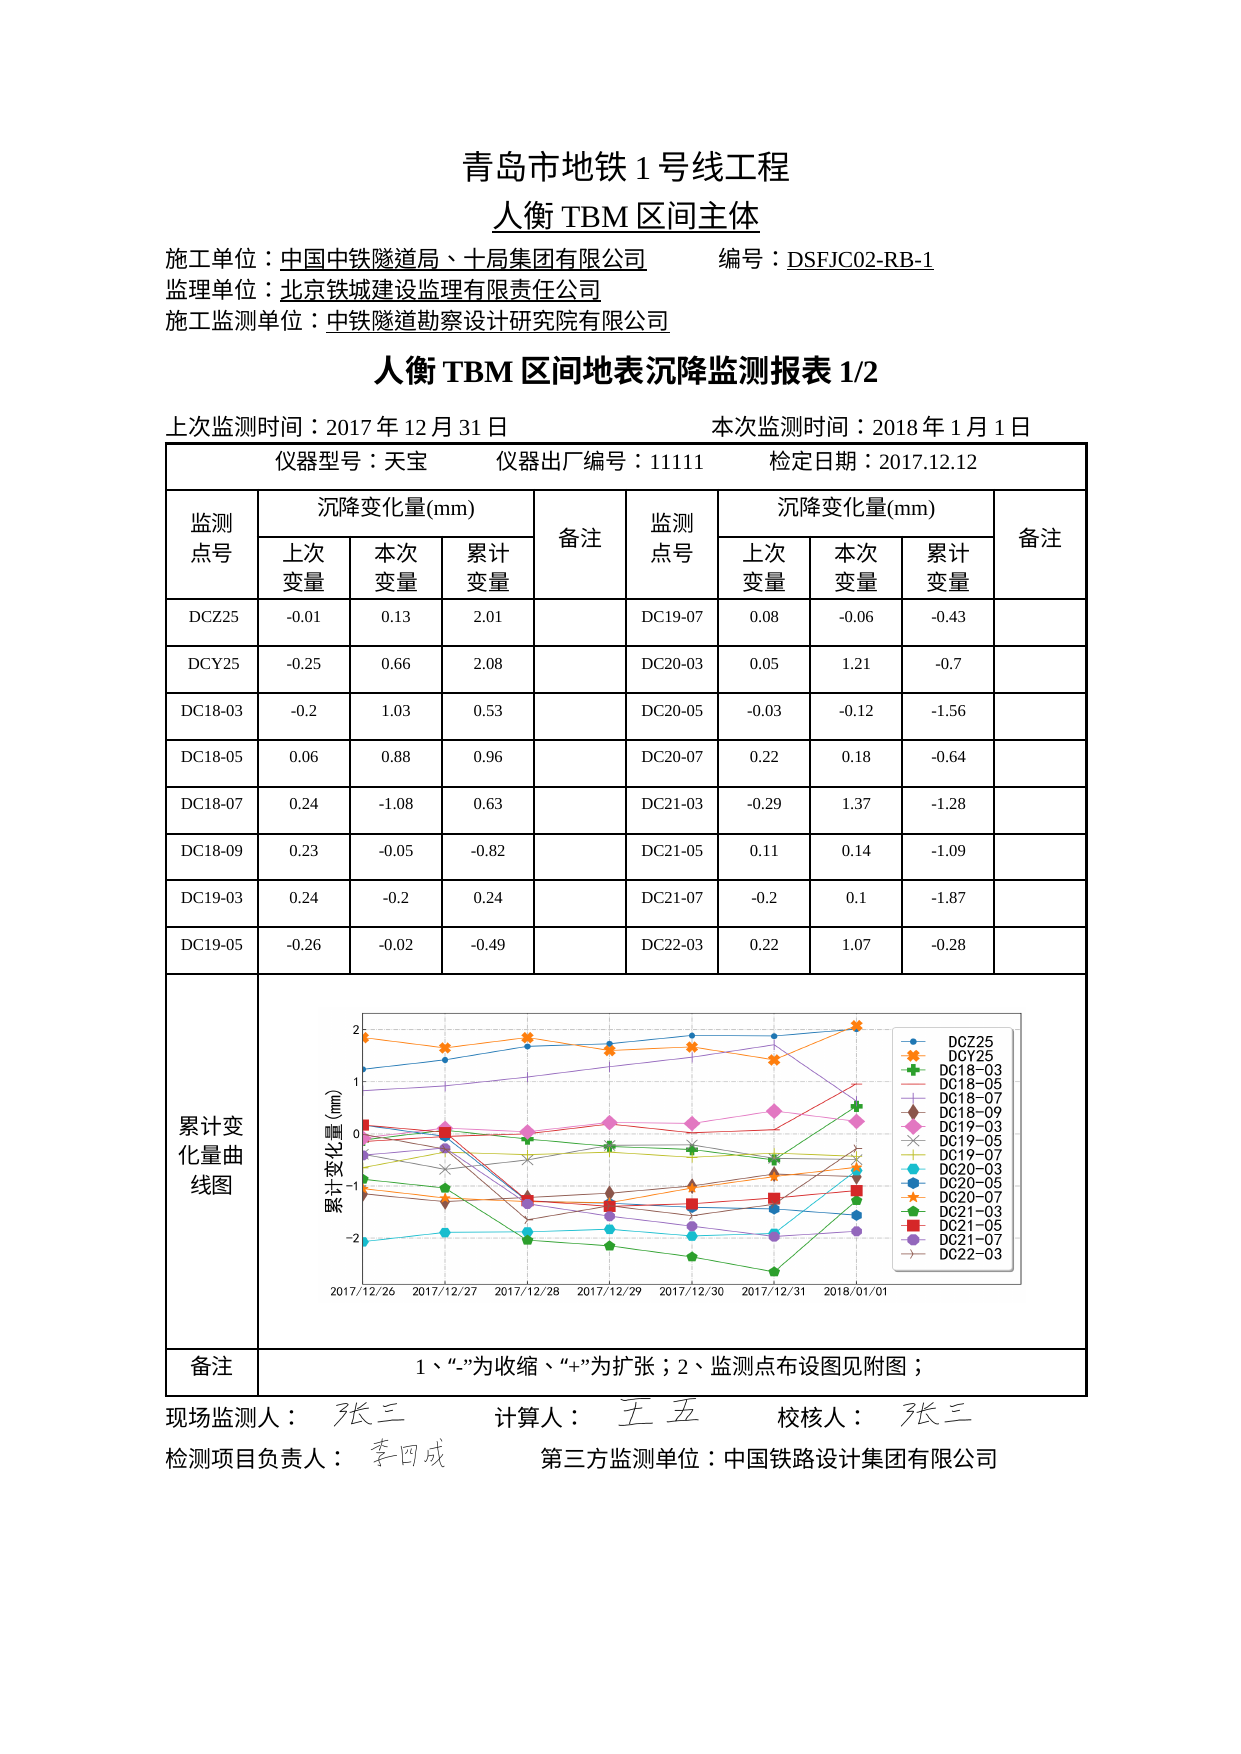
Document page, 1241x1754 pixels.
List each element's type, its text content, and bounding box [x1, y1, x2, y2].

table_cell -1.56 [903, 694, 993, 739]
table_cell 2.08 [443, 647, 533, 692]
table_cell 监测 点号 [167, 491, 257, 598]
table_cell -0.7 [903, 647, 993, 692]
table_cell 本次 变量 [351, 538, 441, 598]
table_cell 累计 变量 [903, 538, 993, 598]
table_cell DC20-05 [627, 694, 717, 739]
table_cell 1、“-”为收缩、“+”为扩张；2、监测点布设图见附图； [259, 1350, 1085, 1395]
table_cell DC19-07 [627, 600, 717, 645]
table_cell 1.37 [811, 788, 901, 832]
table_cell 0.05 [719, 647, 809, 692]
table_header 仪器型号：天宝 仪器出厂编号：11111 检定日期：2017.12.12 [167, 445, 1085, 489]
text 人衡TBM区间主体 [165, 184, 1087, 239]
table_cell 0.96 [443, 741, 533, 786]
table_cell 0.11 [719, 835, 809, 879]
table_cell -0.01 [259, 600, 349, 645]
table_cell 沉降变化量(mm) [259, 491, 533, 536]
table_cell [995, 647, 1085, 692]
table_cell DC18-09 [167, 835, 257, 879]
table_cell 1.07 [811, 928, 901, 973]
table_cell -0.2 [259, 694, 349, 739]
table_cell DC21-05 [627, 835, 717, 879]
table_cell 0.14 [811, 835, 901, 879]
table_cell 0.88 [351, 741, 441, 786]
table_cell DC19-05 [167, 928, 257, 973]
table_cell 0.13 [351, 600, 441, 645]
table_cell -1.09 [903, 835, 993, 879]
text 青岛市地铁1号线工程 [165, 159, 1087, 184]
table_cell -0.06 [811, 600, 901, 645]
table_cell 0.24 [259, 881, 349, 926]
table_cell [995, 741, 1085, 786]
table_cell -0.03 [719, 694, 809, 739]
table_cell 0.63 [443, 788, 533, 832]
picture [367, 1437, 486, 1468]
table_cell 1.21 [811, 647, 901, 692]
table_cell -0.82 [443, 835, 533, 879]
text 上次监测时间：2017年12月31日 本次监测时间：2018年1月1日 [165, 411, 1087, 442]
table_cell DC21-03 [627, 788, 717, 832]
table_cell -0.02 [351, 928, 441, 973]
text 监理单位：北京铁城建设监理有限责任公司 [165, 274, 1087, 305]
table_cell 0.66 [351, 647, 441, 692]
table_cell 0.24 [443, 881, 533, 926]
table_cell DC18-07 [167, 788, 257, 832]
table_cell [535, 647, 625, 692]
text 施工监测单位：中铁隧道勘察设计研究院有限公司 [165, 305, 1087, 337]
table_cell -0.49 [443, 928, 533, 973]
table_cell 监测 点号 [627, 491, 717, 598]
table_cell [535, 835, 625, 879]
table_cell -0.25 [259, 647, 349, 692]
table_cell 0.23 [259, 835, 349, 879]
table_cell -0.29 [719, 788, 809, 832]
table_cell DC19-03 [167, 881, 257, 926]
table_cell -0.12 [811, 694, 901, 739]
table_cell 累计变化量曲线图 [167, 975, 257, 1348]
table_cell -0.26 [259, 928, 349, 973]
table_cell 上次 变量 [719, 538, 809, 598]
table_cell -0.2 [719, 881, 809, 926]
table_cell -1.87 [903, 881, 993, 926]
table_cell 备注 [995, 491, 1085, 598]
table_cell -0.43 [903, 600, 993, 645]
table_cell [259, 975, 1085, 1348]
text 检测项目负责人： 第三方监测单位：中国铁路设计集团有限公司 [165, 1438, 1087, 1474]
table_cell 0.08 [719, 600, 809, 645]
table_cell [535, 928, 625, 973]
table_cell DCZ25 [167, 600, 257, 645]
table_cell 0.53 [443, 694, 533, 739]
table_cell DC21-07 [627, 881, 717, 926]
text 施工单位：中国中铁隧道局、十局集团有限公司 编号：DSFJC02-RB-1 [165, 243, 1087, 274]
table_cell -1.08 [351, 788, 441, 832]
table_cell [535, 741, 625, 786]
table_cell [995, 928, 1085, 973]
picture [317, 1007, 1027, 1303]
table_cell 0.1 [811, 881, 901, 926]
table_cell 累计 变量 [443, 538, 533, 598]
table_cell DCY25 [167, 647, 257, 692]
table_cell 备注 [167, 1350, 257, 1395]
table_cell [535, 694, 625, 739]
picture [888, 1397, 1007, 1427]
table_cell DC22-03 [627, 928, 717, 973]
table_cell [995, 835, 1085, 879]
table_cell -0.64 [903, 741, 993, 786]
table_cell [995, 600, 1085, 645]
table_cell 上次 变量 [259, 538, 349, 598]
table_cell 0.22 [719, 741, 809, 786]
table_cell -1.28 [903, 788, 993, 832]
table_cell -0.05 [351, 835, 441, 879]
table_cell 备注 [535, 491, 625, 598]
table_cell DC20-07 [627, 741, 717, 786]
table_cell 0.06 [259, 741, 349, 786]
table_cell [535, 881, 625, 926]
table_cell DC18-05 [167, 741, 257, 786]
table_cell 本次 变量 [811, 538, 901, 598]
table_cell 1.03 [351, 694, 441, 739]
table_cell 沉降变化量(mm) [719, 491, 993, 536]
table_cell [995, 694, 1085, 739]
text 人衡TBM区间地表沉降监测报表1/2 [165, 349, 1087, 392]
table_cell [535, 788, 625, 832]
table_cell DC20-03 [627, 647, 717, 692]
table_cell 0.24 [259, 788, 349, 832]
table_cell [535, 600, 625, 645]
table_cell -0.2 [351, 881, 441, 926]
table_cell -0.28 [903, 928, 993, 973]
table_cell 0.18 [811, 741, 901, 786]
table_cell [995, 881, 1085, 926]
table_cell [995, 788, 1085, 832]
table_cell 2.01 [443, 600, 533, 645]
table_cell DC18-03 [167, 694, 257, 739]
table_cell 0.22 [719, 928, 809, 973]
picture [604, 1397, 723, 1427]
picture [321, 1397, 440, 1427]
